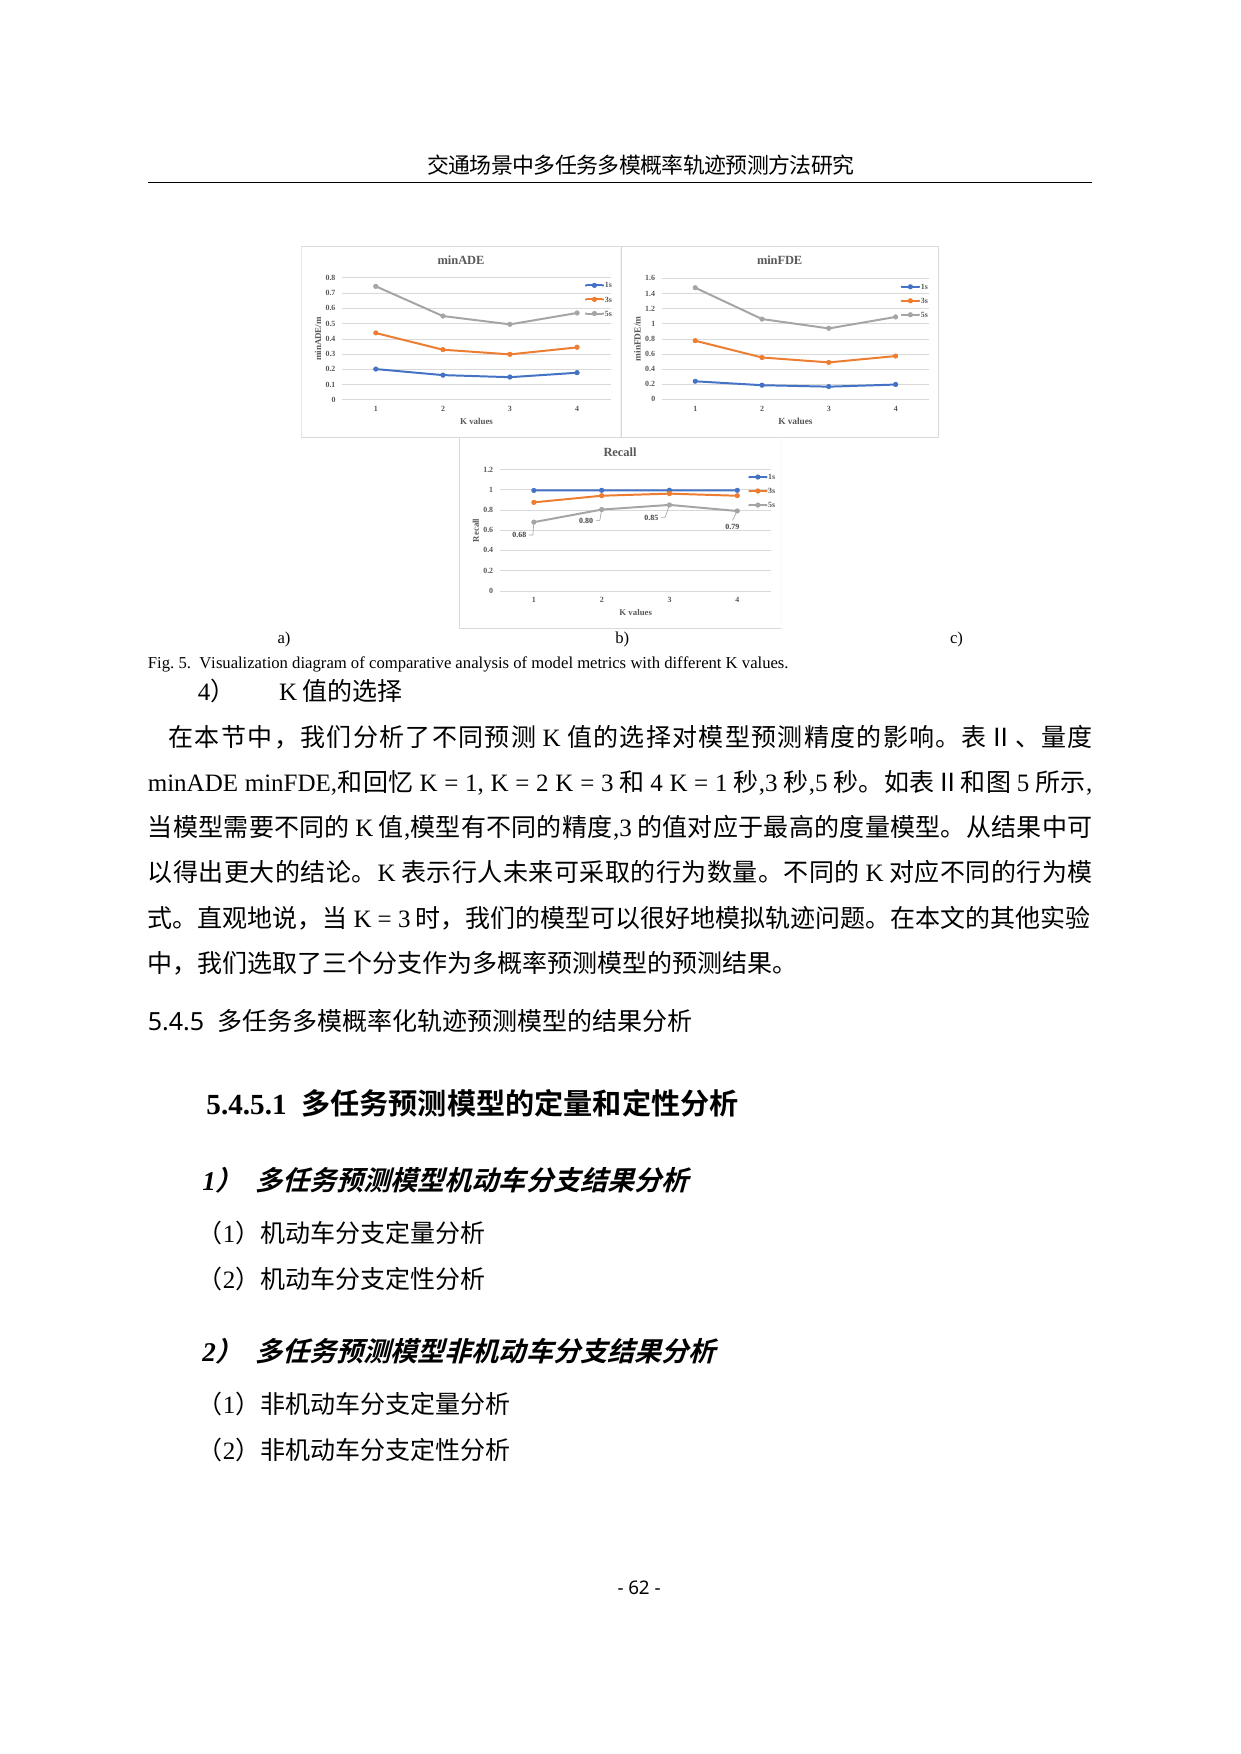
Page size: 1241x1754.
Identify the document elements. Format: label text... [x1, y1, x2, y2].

subtitle 2） 多任务预测模型非机动车分支结果分析 [148, 1329, 1092, 1369]
text （1）机动车分支定量分析 [148, 1214, 1092, 1250]
text 在本节中，我们分析了不同预测K值的选择对模型预测精度的影响。表Ⅱ、量度minADE minFDE,和回忆K = 1, K = 2 K = 3和4 K = 1秒,3秒,5秒。如表Ⅱ和图5所示,当模型需要不同的K值,模型有不同的精度,3的值对应于最高的度量模型。从结果中可以得出更大的结论。K表示行人未来可采取的行为数量。不同的K对应不同的行为模式。直观地说，当K = 3时，我们的模型可以很好地模拟轨迹问题。在本文的其他实验中，我们选取了三个分支作为多概率预测模型的预测结果。 [148, 717, 1092, 980]
text （2）非机动车分支定性分析 [148, 1430, 1092, 1466]
subtitle 5.4.5.1 多任务预测模型的定量和定性分析 [148, 1081, 1092, 1123]
text （2）机动车分支定性分析 [148, 1259, 1092, 1295]
subtitle 1） 多任务预测模型机动车分支结果分析 [148, 1158, 1092, 1198]
text Fig. 5. Visualization diagram of comparative analysis of model metrics with different K values. [148, 652, 1092, 672]
list K值的选择 [198, 672, 1092, 708]
subtitle 5.4.5 多任务多模概率化轨迹预测模型的结果分析 [148, 1001, 1092, 1038]
text （1）非机动车分支定量分析 [148, 1385, 1092, 1421]
text a) b) c) [148, 628, 1092, 647]
